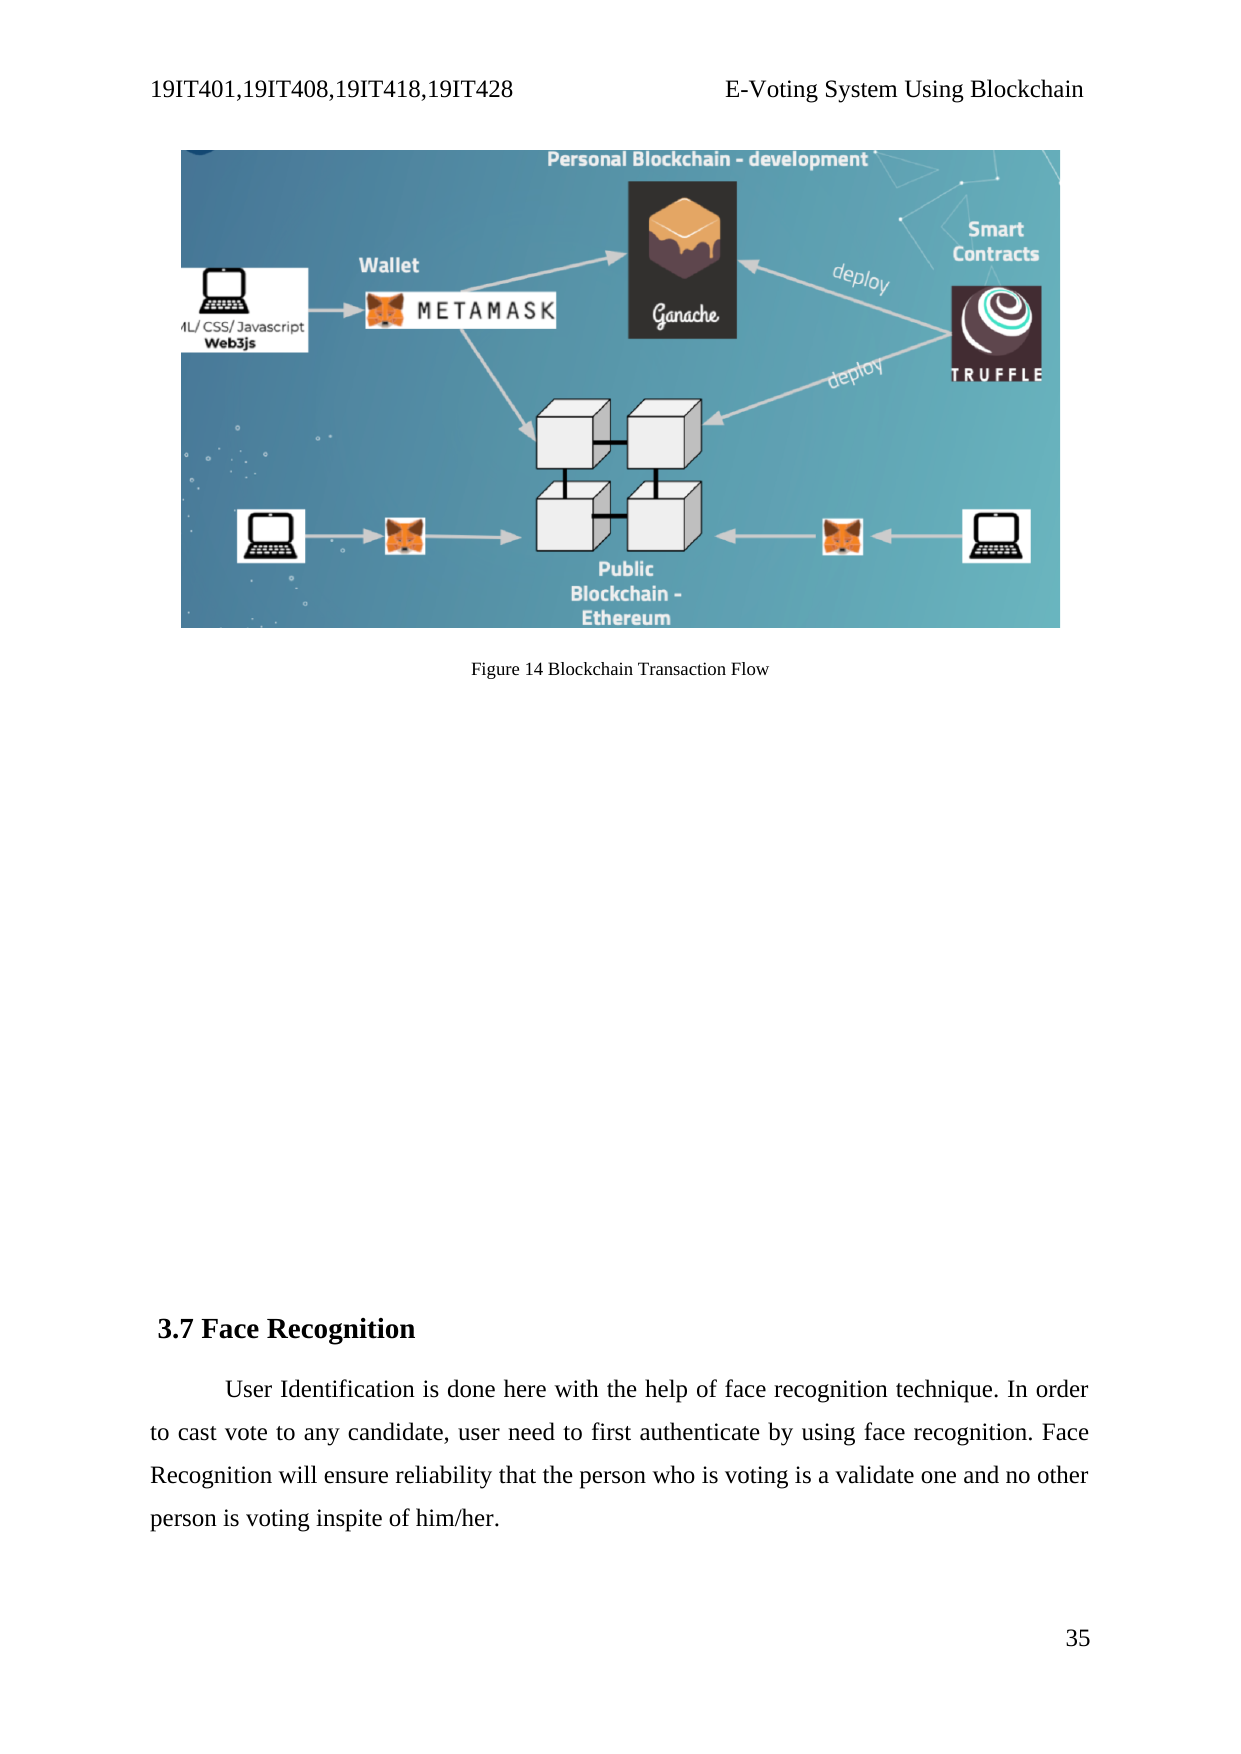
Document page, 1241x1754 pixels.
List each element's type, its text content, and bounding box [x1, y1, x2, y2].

subtitle 3.7 Face Recognition [150, 1311, 1090, 1345]
picture [180, 150, 1060, 628]
text User Identification is done here with the help of face recognition technique. In order to cast vote to any candidate, user need to first authenticate by using face recognition. Face Recognition will ensure reliability that the person who is voting is a validate one and no other person is voting inspite of him/her. [150, 1374, 1090, 1532]
